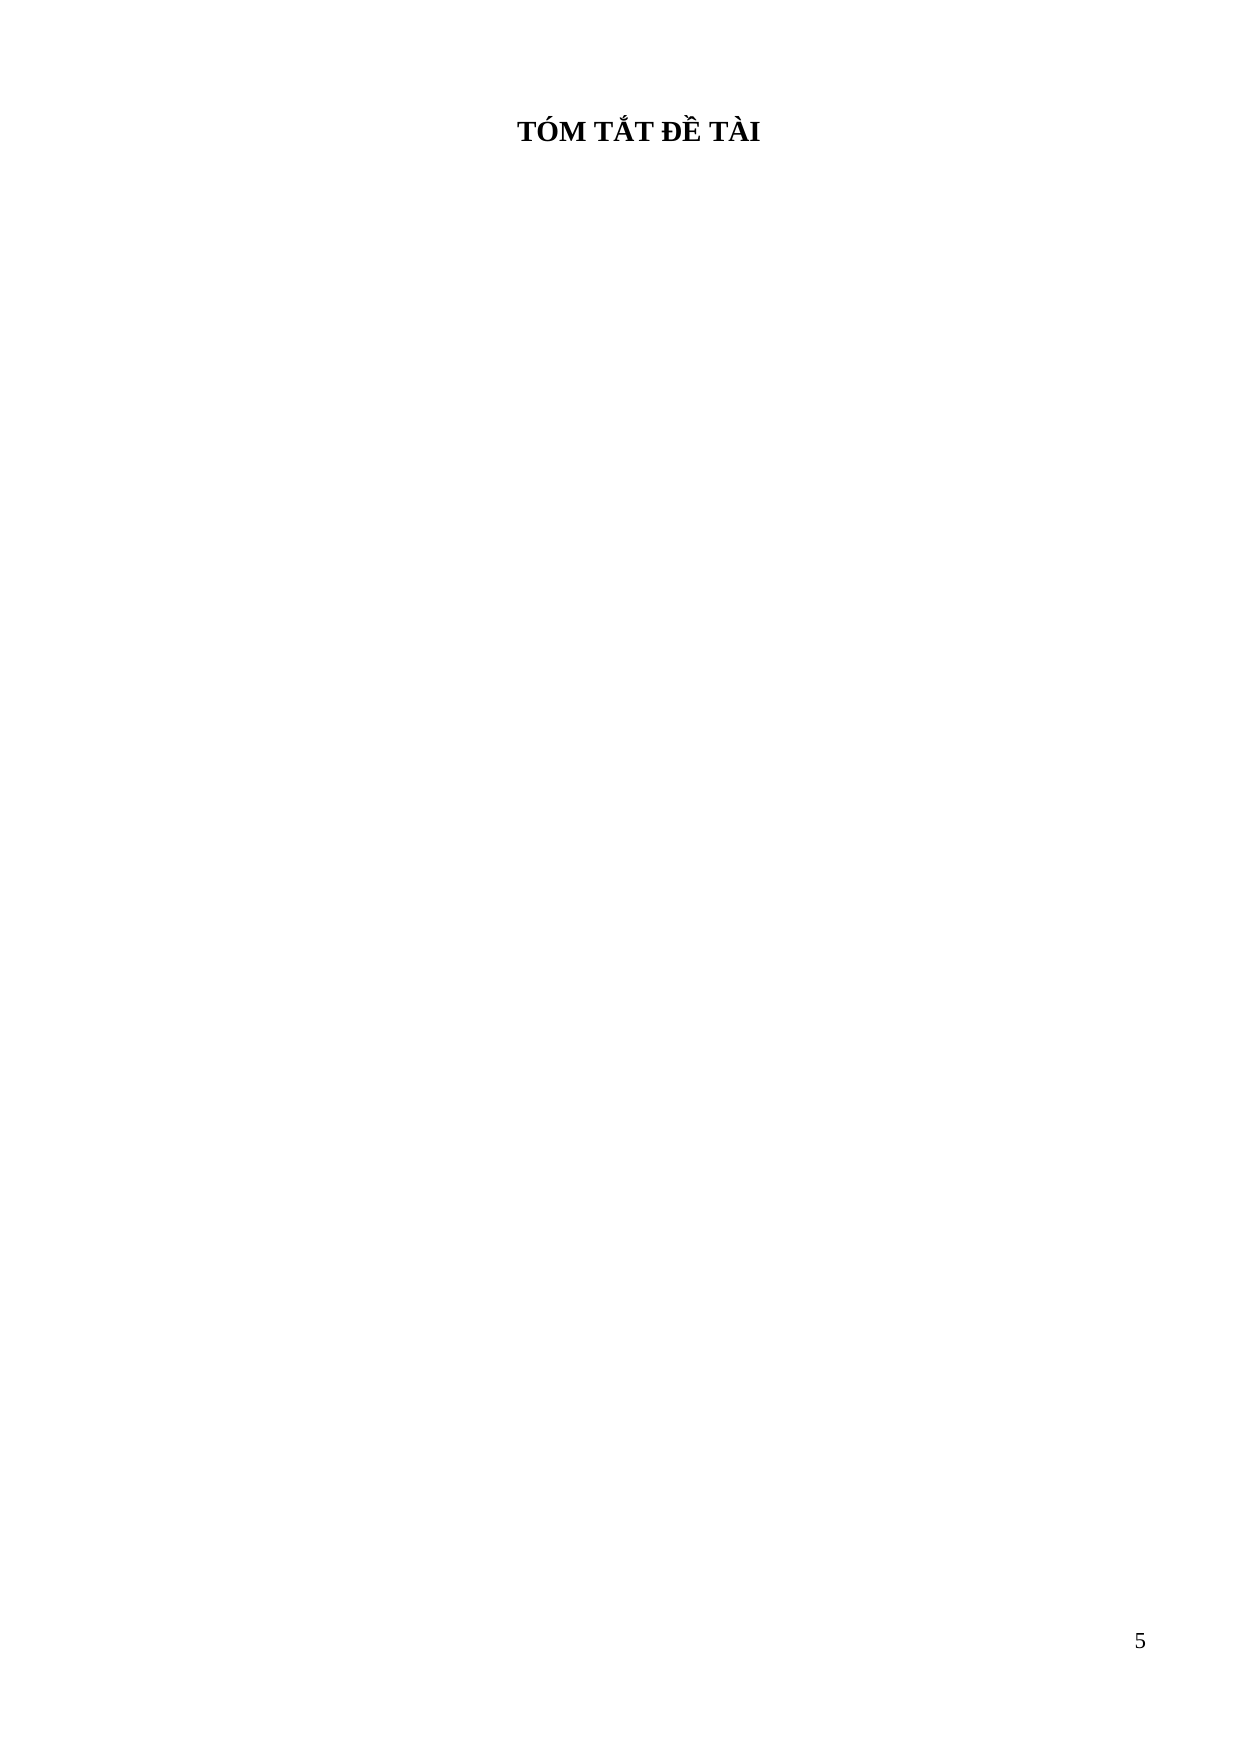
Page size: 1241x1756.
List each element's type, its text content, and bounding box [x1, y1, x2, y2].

subtitle TÓM TẮT ĐỀ TÀI [311, 114, 967, 148]
